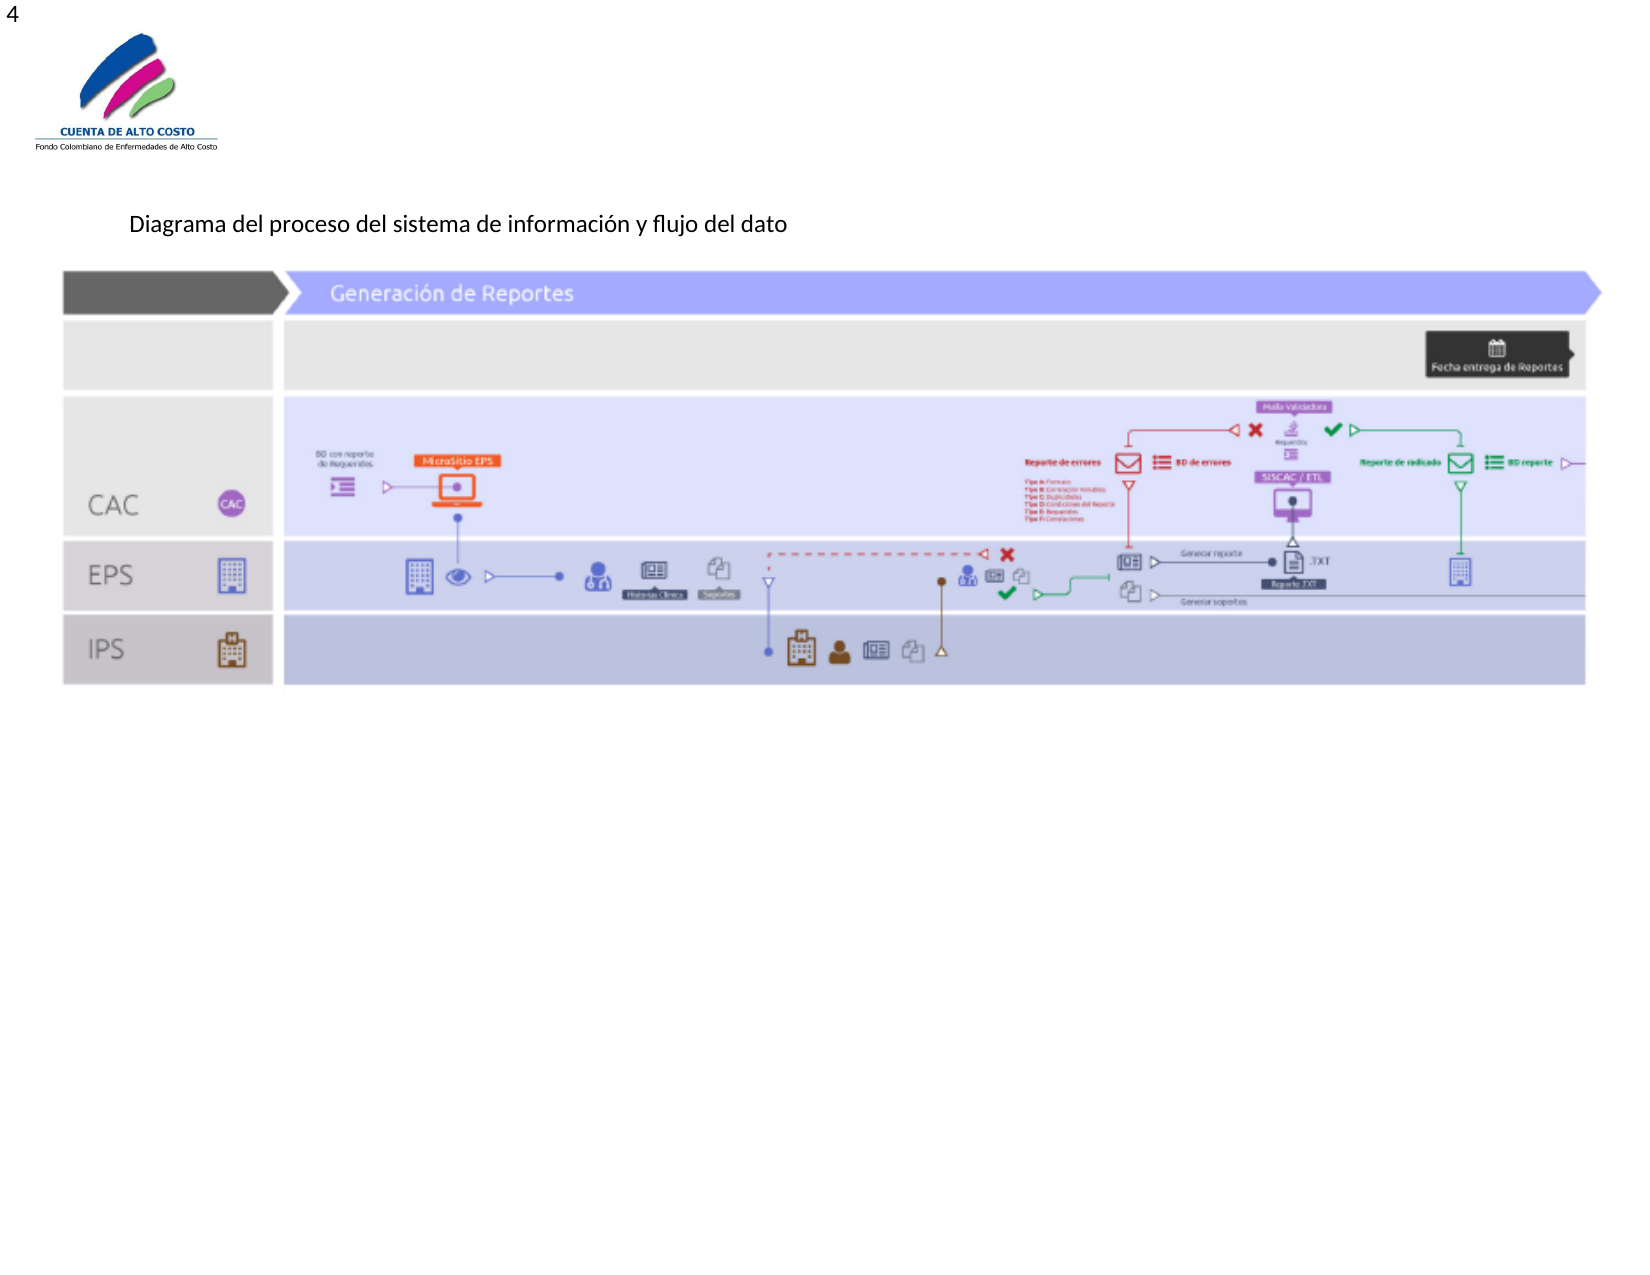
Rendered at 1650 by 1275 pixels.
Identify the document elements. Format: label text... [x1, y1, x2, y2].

picture [59, 266, 1605, 701]
picture [35, 31, 218, 151]
text Diagrama del proceso del sistema de información y flujo del dato [129, 208, 1466, 239]
